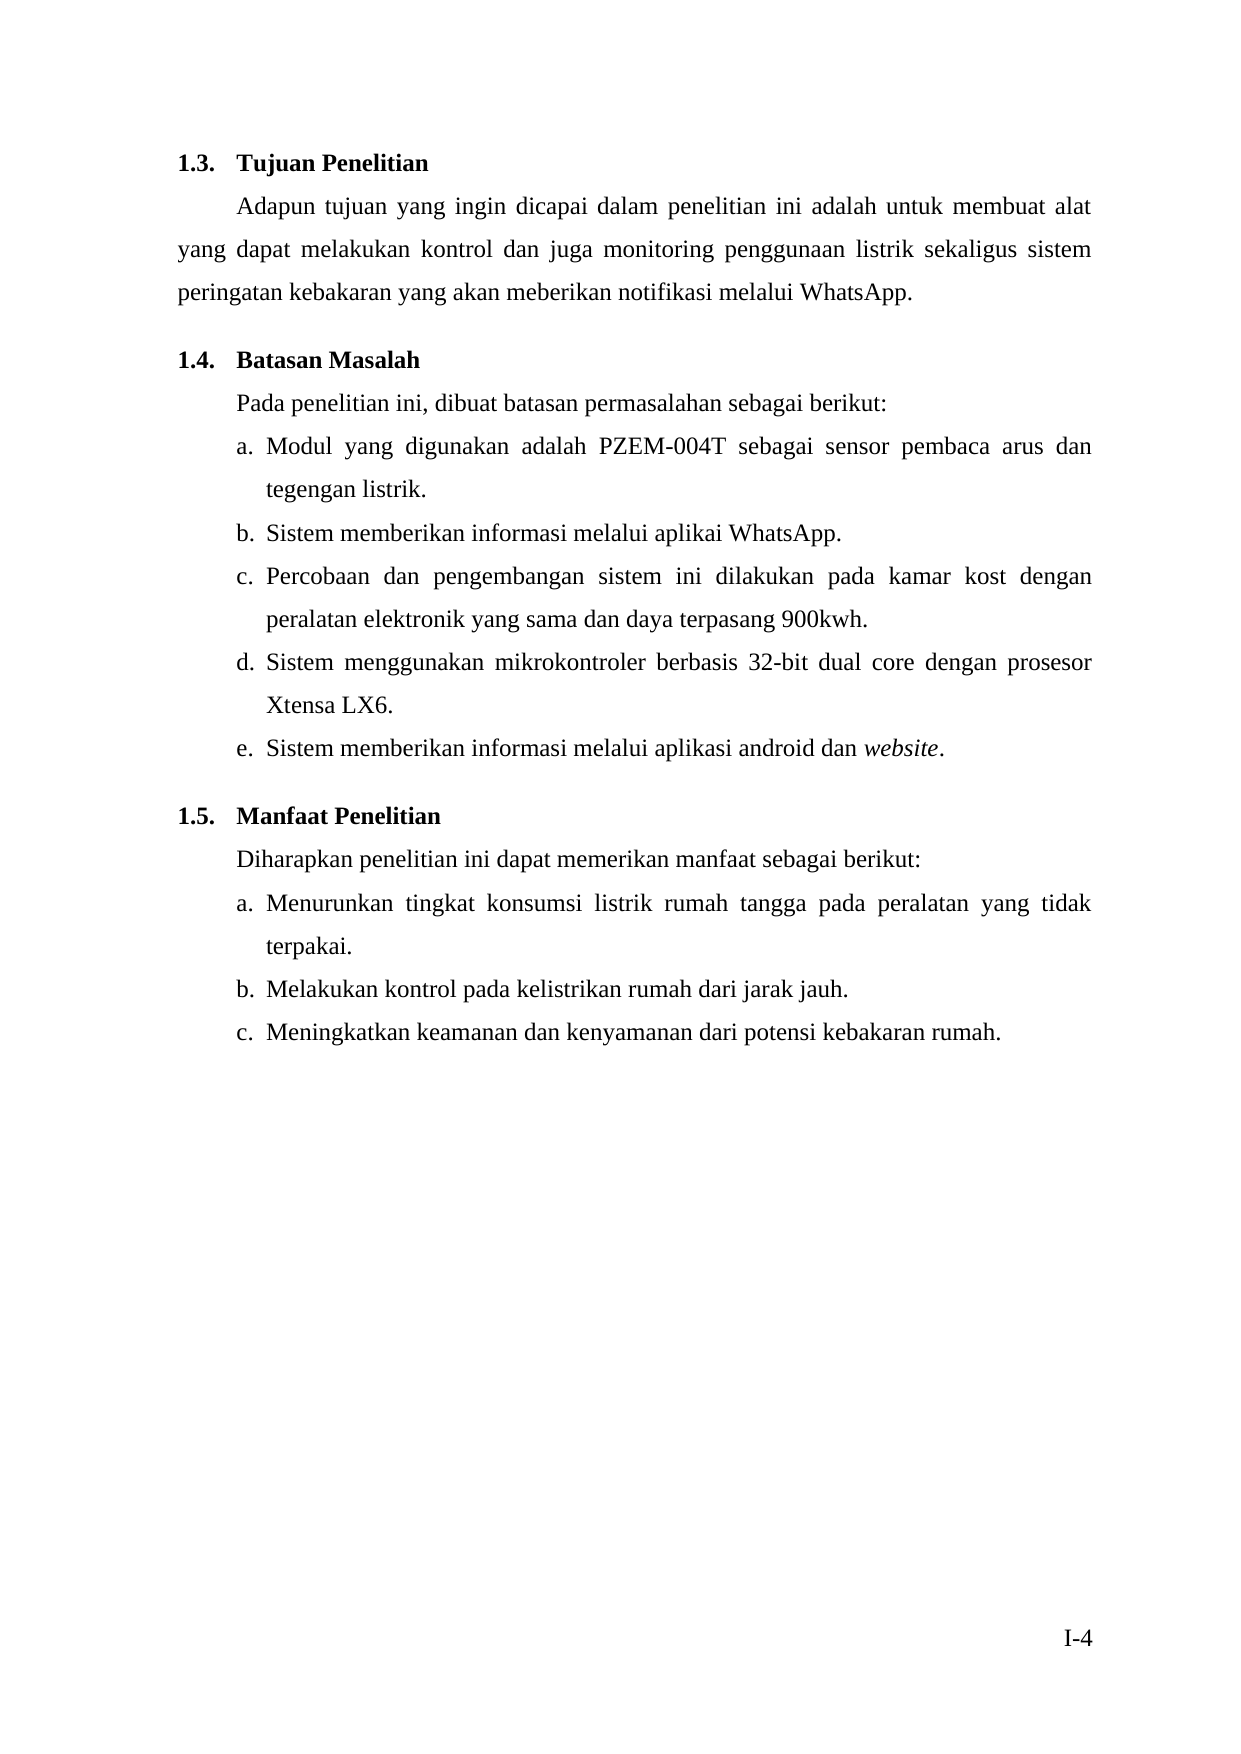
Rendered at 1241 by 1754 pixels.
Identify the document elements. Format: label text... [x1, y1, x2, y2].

list Tujuan Penelitian [177, 148, 1092, 176]
list Pada penelitian ini, dibuat batasan permasalahan sebagai berikut: [236, 388, 1092, 417]
list Batasan Masalah [177, 345, 1092, 374]
list Adapun tujuan yang ingin dicapai dalam penelitian ini adalah untuk membuat alat yang dapat melakukan kontrol dan juga monitoring penggunaan listrik sekaligus sistem peringatan kebakaran yang akan meberikan notifikasi melalui WhatsApp. [177, 191, 1092, 306]
list Menurunkan tingkat konsumsi listrik rumah tangga pada peralatan yang tidak terpakai. [236, 888, 1092, 959]
list Diharapkan penelitian ini dapat memerikan manfaat sebagai berikut: [236, 844, 1092, 873]
list Sistem memberikan informasi melalui aplikai WhatsApp. [236, 518, 1092, 546]
list Manfaat Penelitian [177, 801, 1092, 830]
list Sistem memberikan informasi melalui aplikasi android dan website. [236, 733, 1092, 762]
list Meningkatkan keamanan dan kenyamanan dari potensi kebakaran rumah. [236, 1017, 1092, 1046]
list Sistem menggunakan mikrokontroler berbasis 32-bit dual core dengan prosesor Xtensa LX6. [236, 647, 1092, 719]
list Percobaan dan pengembangan sistem ini dilakukan pada kamar kost dengan peralatan elektronik yang sama dan daya terpasang 900kwh. [236, 561, 1092, 633]
list Modul yang digunakan adalah PZEM-004T sebagai sensor pembaca arus dan tegengan listrik. [236, 431, 1092, 503]
list Melakukan kontrol pada kelistrikan rumah dari jarak jauh. [236, 974, 1092, 1003]
